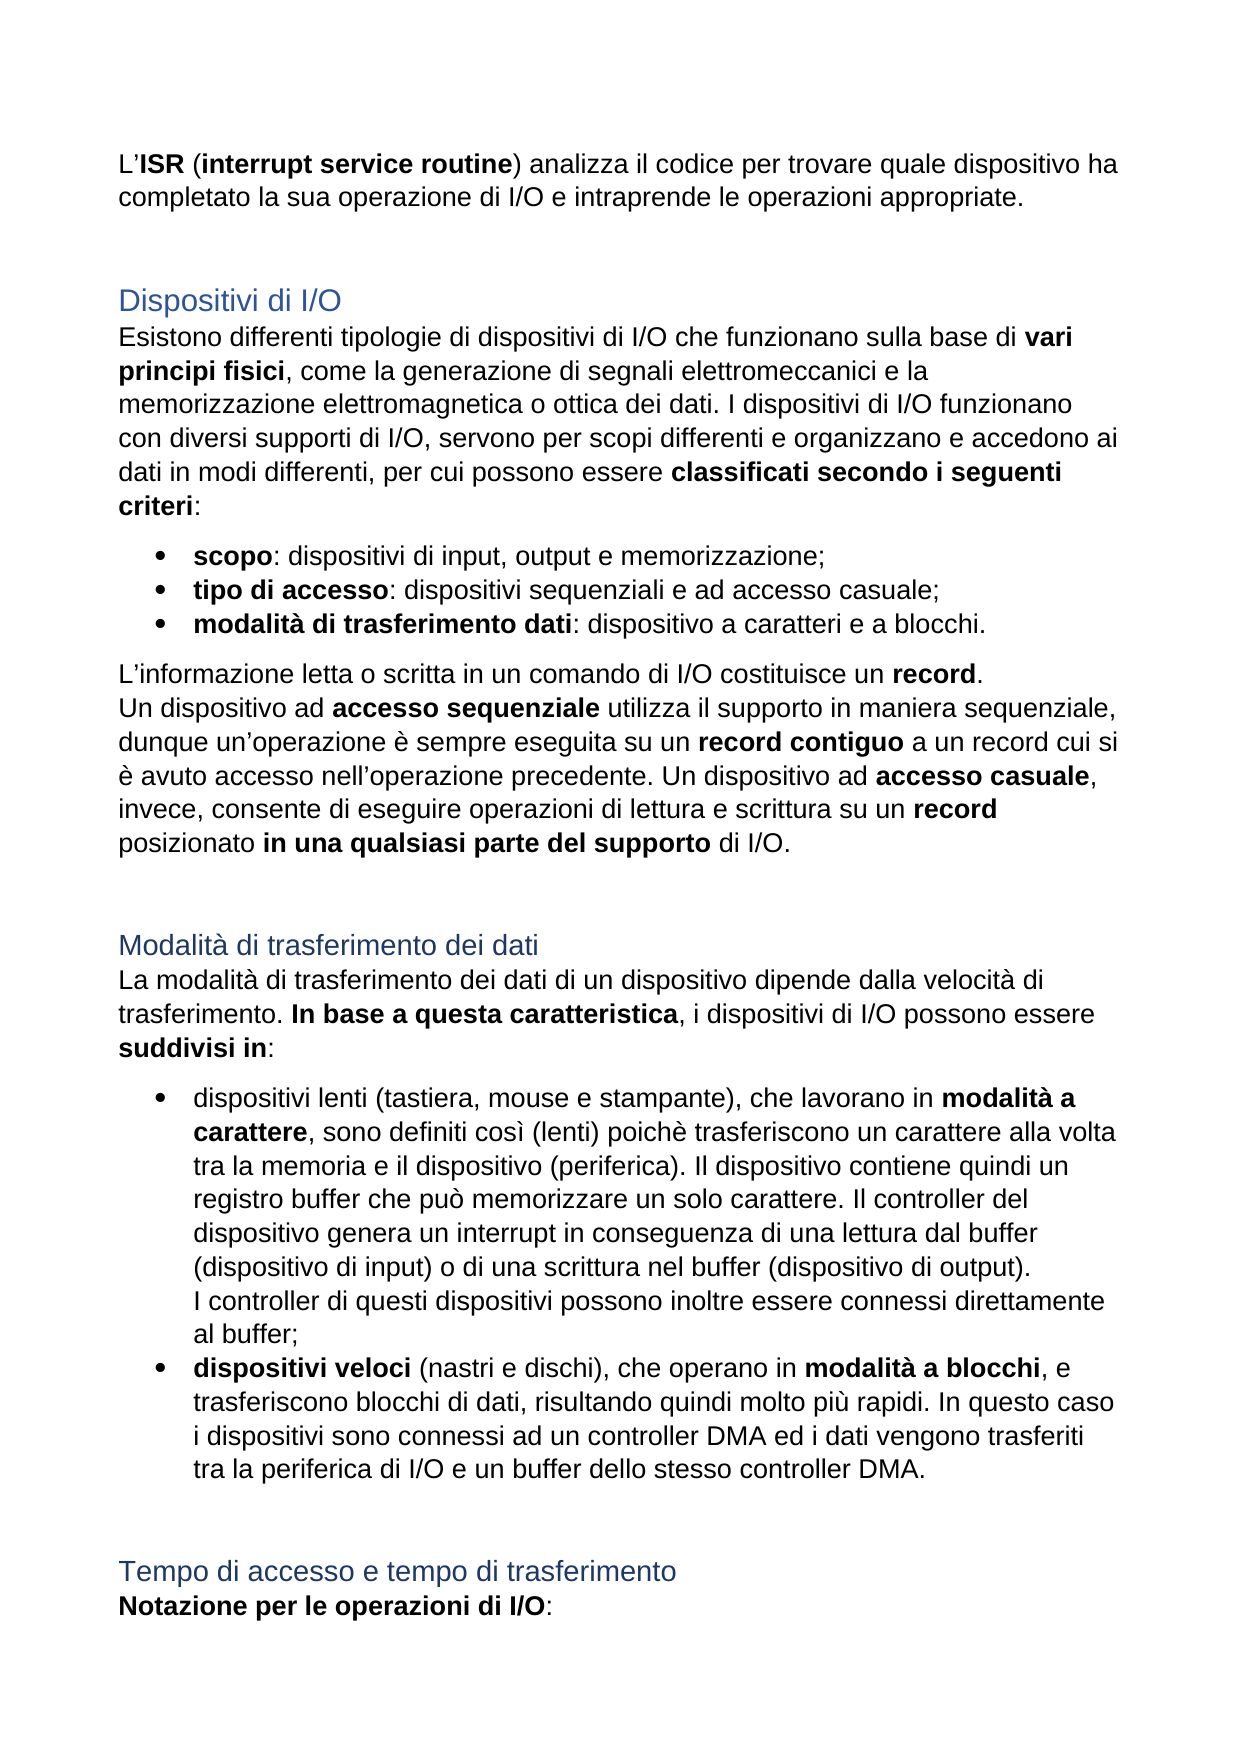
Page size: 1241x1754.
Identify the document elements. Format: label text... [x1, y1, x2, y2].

text La modalità di trasferimento dei dati di un dispositivo dipende dalla velocità di trasferimento. In base a questa caratteristica, i dispositivi di I/O possono essere suddivisi in: [118, 964, 1122, 1063]
text Notazione per le operazioni di I/O: [118, 1590, 1122, 1622]
subtitle Modalità di trasferimento dei dati [118, 928, 1122, 961]
list scopo: dispositivi di input, output e memorizzazione; [156, 540, 1122, 571]
subtitle Dispositivi di I/O [118, 282, 1122, 318]
list dispositivi veloci (nastri e dischi), che operano in modalità a blocchi, e trasferiscono blocchi di dati, risultando quindi molto più rapidi. In questo caso i dispositivi sono connessi ad un controller DMA ed i dati vengono trasferiti tra la periferica di I/O e un buffer dello stesso controller DMA. [156, 1352, 1122, 1485]
list tipo di accesso: dispositivi sequenziali e ad accesso casuale; [156, 574, 1122, 605]
text L’ISR (interrupt service routine) analizza il codice per trovare quale dispositivo ha completato la sua operazione di I/O e intraprende le operazioni appropriate. [118, 148, 1122, 213]
subtitle Tempo di accesso e tempo di trasferimento [118, 1554, 1122, 1588]
text Esistono differenti tipologie di dispositivi di I/O che funzionano sulla base di vari principi fisici, come la generazione di segnali elettromeccanici e la memorizzazione elettromagnetica o ottica dei dati. I dispositivi di I/O funzionano con diversi supporti di I/O, servono per scopi differenti e organizzano e accedono ai dati in modi differenti, per cui possono essere classificati secondo i seguenti criteri: [118, 321, 1122, 521]
list modalità di trasferimento dati: dispositivo a caratteri e a blocchi. [156, 608, 1122, 639]
text L’informazione letta o scritta in un comando di I/O costituisce un record. Un dispositivo ad accesso sequenziale utilizza il supporto in maniera sequenziale, dunque un’operazione è sempre eseguita su un record contiguo a un record cui si è avuto accesso nell’operazione precedente. Un dispositivo ad accesso casuale, invece, consente di eseguire operazioni di lettura e scrittura su un record posizionato in una qualsiasi parte del supporto di I/O. [118, 658, 1122, 858]
list dispositivi lenti (tastiera, mouse e stampante), che lavorano in modalità a carattere, sono definiti così (lenti) poichè trasferiscono un carattere alla volta tra la memoria e il dispositivo (periferica). Il dispositivo contiene quindi un registro buffer che può memorizzare un solo carattere. Il controller del dispositivo genera un interrupt in conseguenza di una lettura dal buffer (dispositivo di input) o di una scrittura nel buffer (dispositivo di output). I controller di questi dispositivi possono inoltre essere connessi direttamente al buffer; [156, 1082, 1122, 1349]
